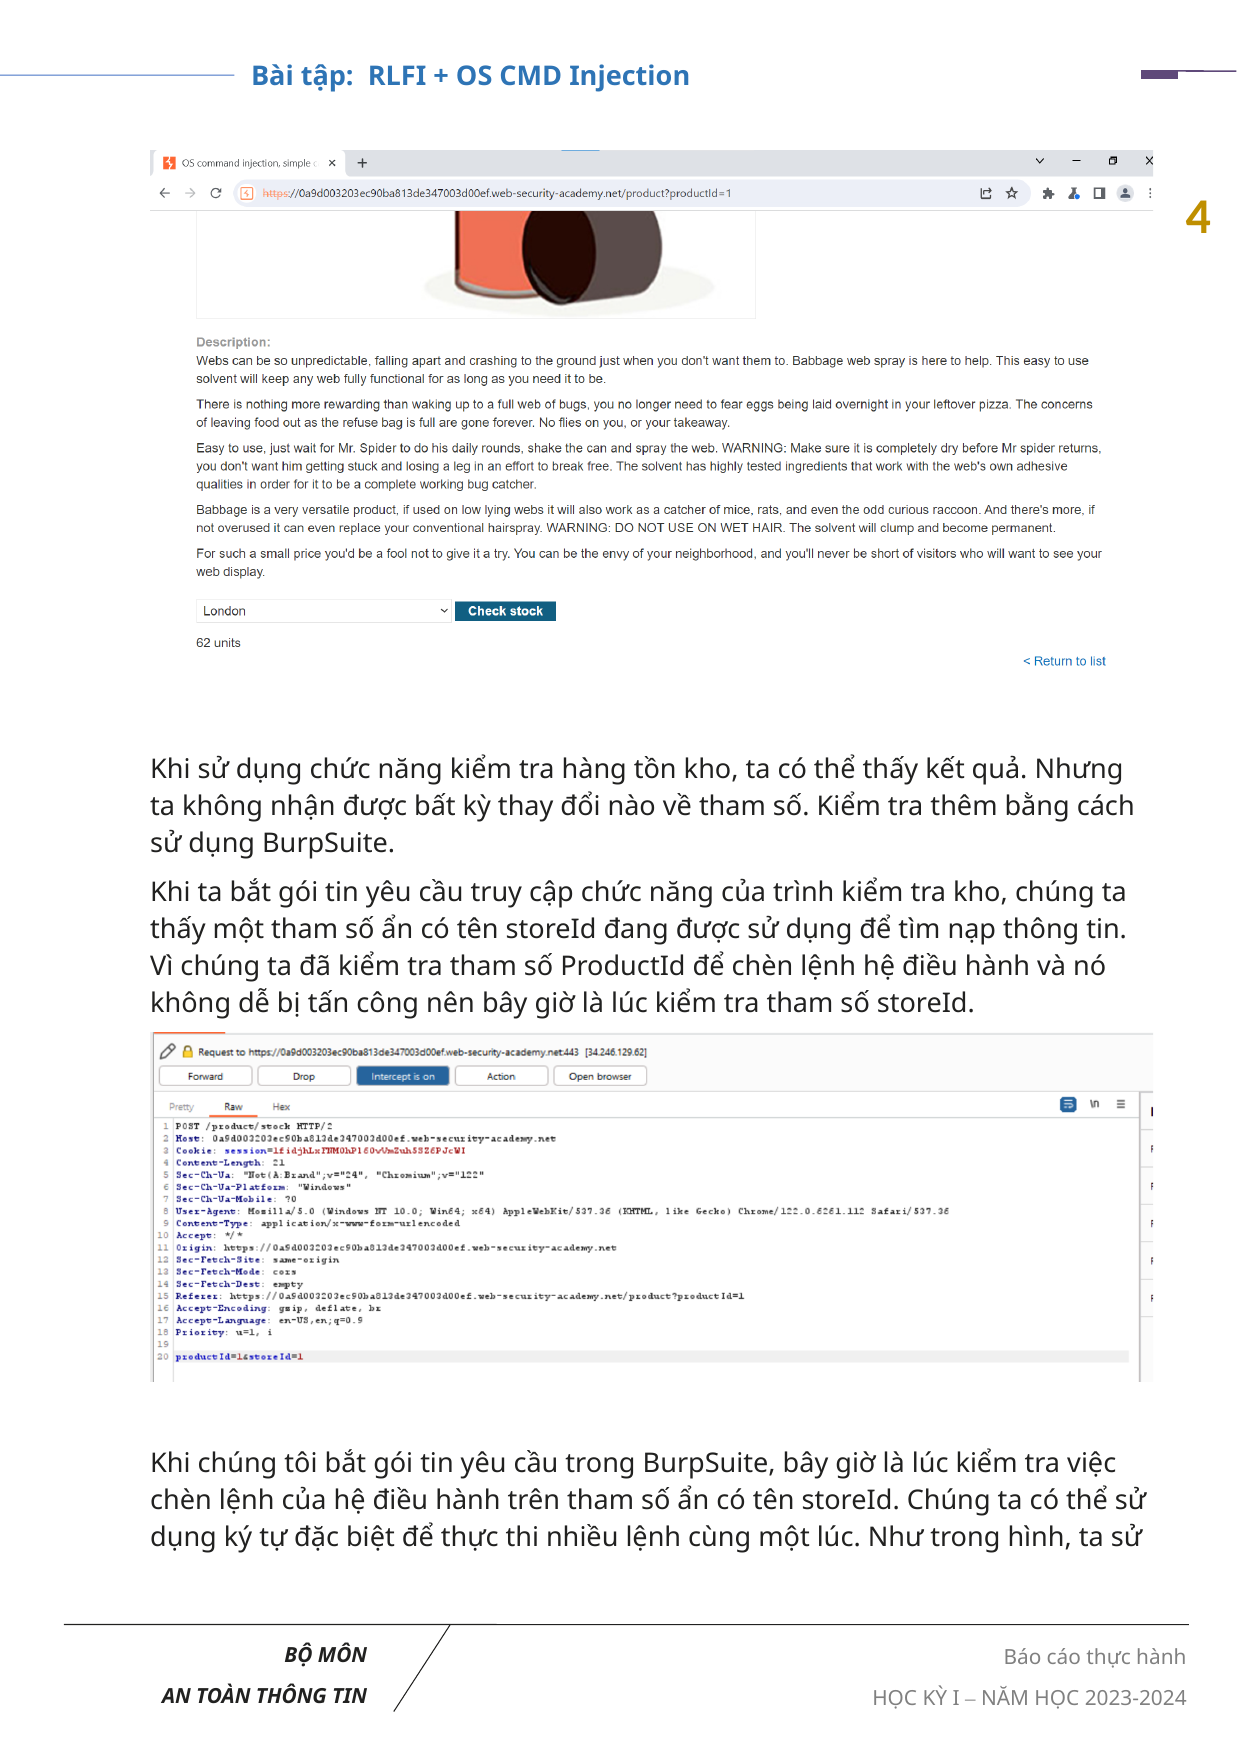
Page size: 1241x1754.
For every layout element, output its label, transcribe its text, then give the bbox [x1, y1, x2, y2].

text Khi ta bắt gói tin yêu cầu truy cập chức năng của trình kiểm tra kho, chúng ta thấy một tham số ẩn có tên storeId đang được sử dụng để tìm nạp thông tin. Vì chúng ta đã kiểm tra tham số ProductId để chèn lệnh hệ điều hành và nó không dễ bị tấn công nên bây giờ là lúc kiểm tra tham số storeId. [150, 873, 1153, 1020]
picture [150, 150, 1154, 688]
text Khi sử dụng chức năng kiểm tra hàng tồn kho, ta có thể thấy kết quả. Nhưng ta không nhận được bất kỳ thay đổi nào về tham số. Kiểm tra thêm bằng cách sử dụng BurpSuite. [150, 749, 1153, 860]
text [150, 1443, 1153, 1554]
picture [150, 1032, 1154, 1382]
